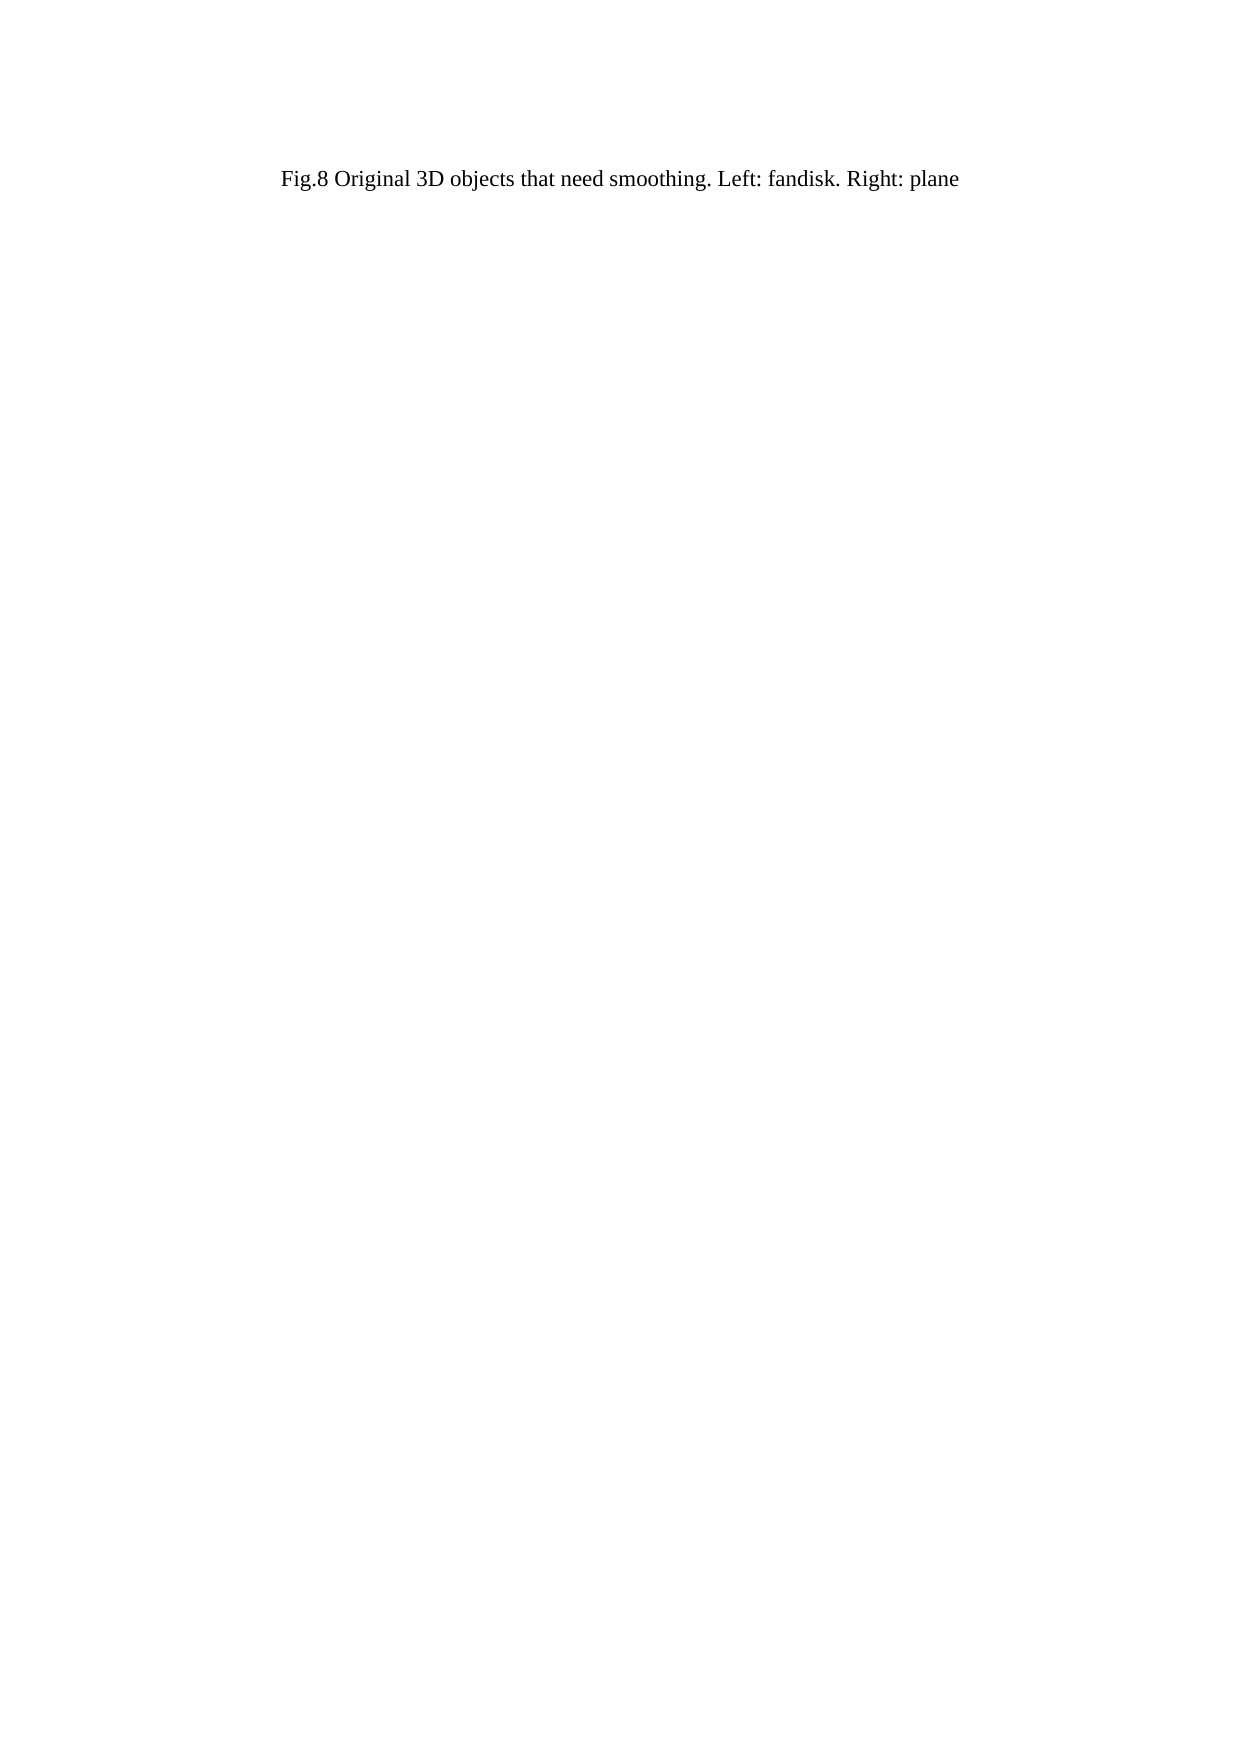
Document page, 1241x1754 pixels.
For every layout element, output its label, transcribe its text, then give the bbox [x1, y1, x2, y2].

text Fig.8 Original 3D objects that need smoothing. Left: fandisk. Right: plane [187, 162, 1053, 194]
